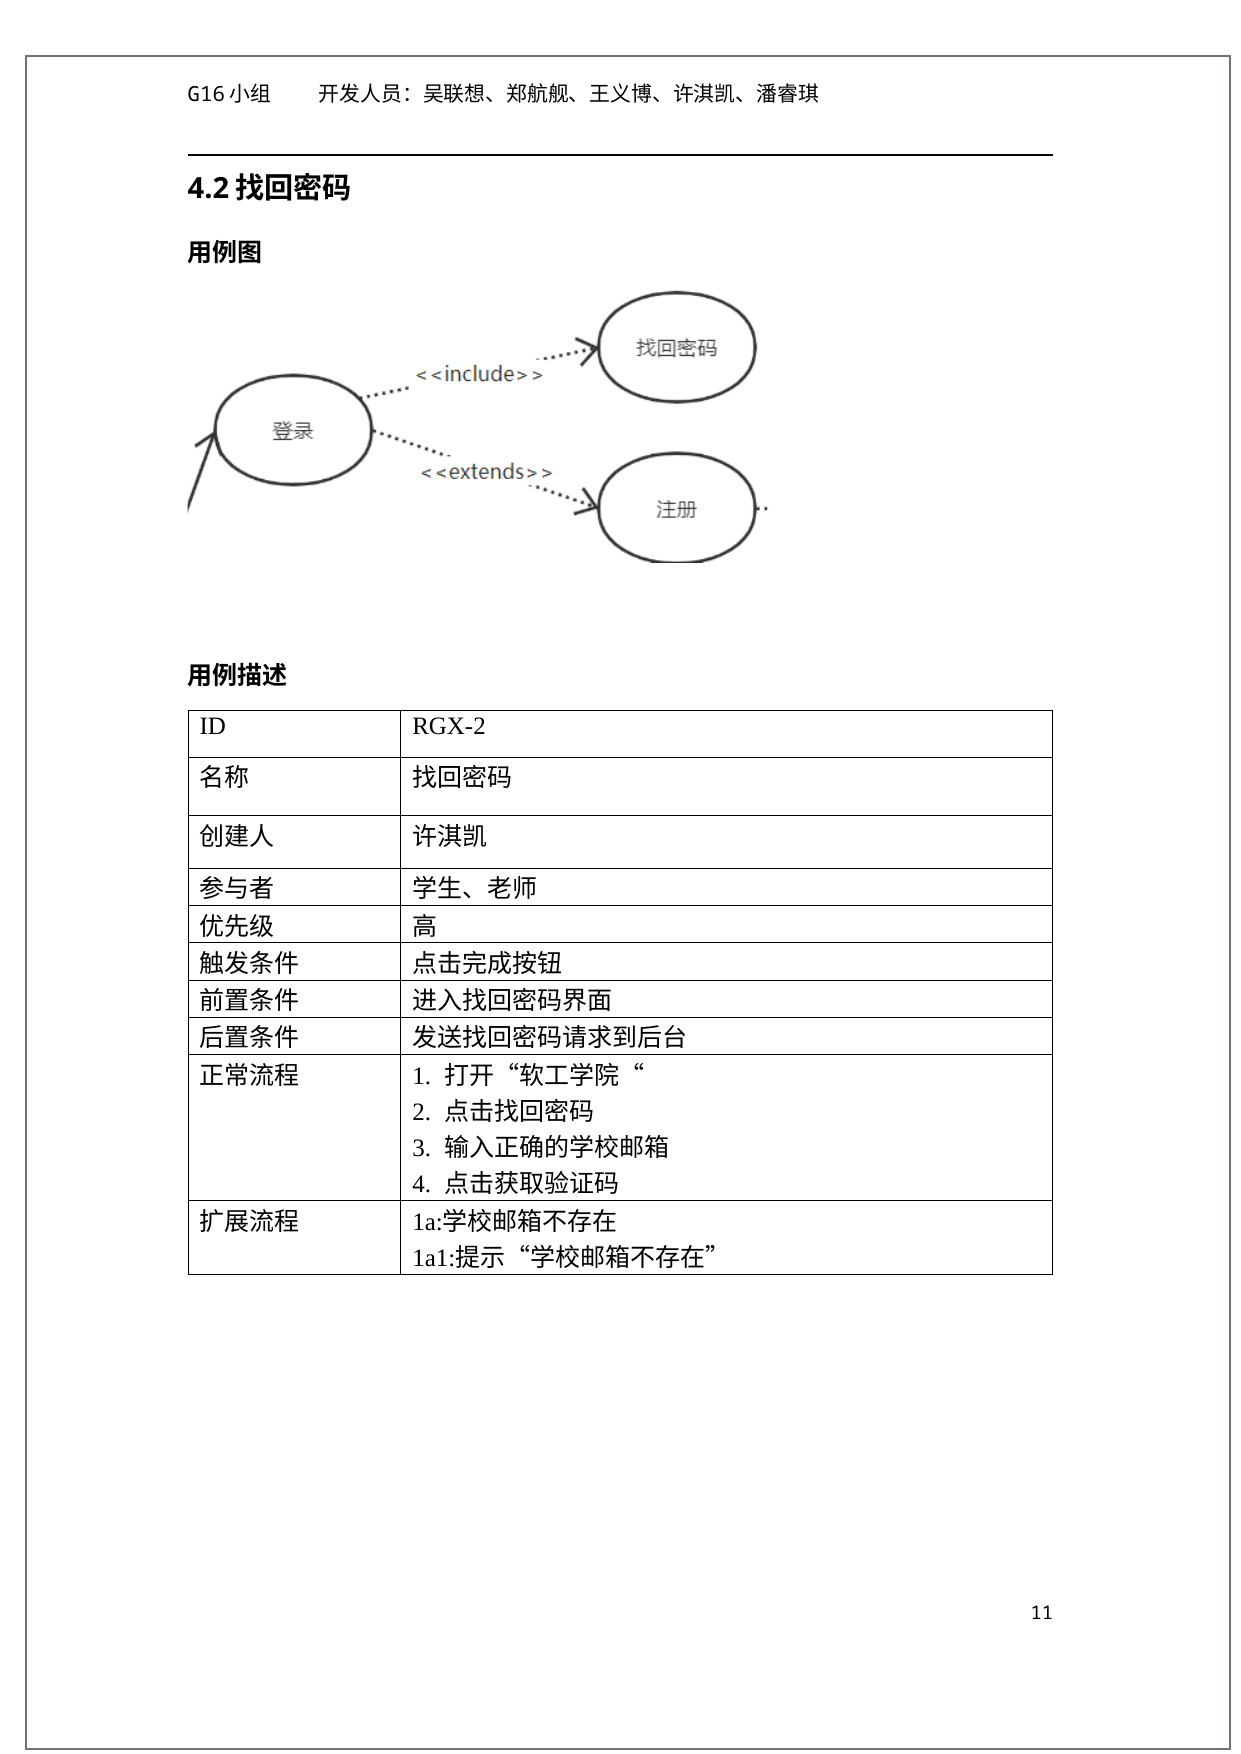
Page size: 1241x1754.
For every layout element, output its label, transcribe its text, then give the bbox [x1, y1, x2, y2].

table_cell 1a:学校邮箱不存在 1a1:提示“学校邮箱不存在” [401, 1201, 1052, 1274]
table_header ID [189, 711, 400, 757]
table_cell 优先级 [189, 906, 400, 942]
table_cell 名称 [189, 758, 400, 815]
table_cell 高 [401, 906, 1052, 942]
table_cell 许淇凯 [401, 816, 1052, 868]
table_cell 发送找回密码请求到后台 [401, 1018, 1052, 1054]
table_cell 触发条件 [189, 943, 400, 979]
table_cell 进入找回密码界面 [401, 981, 1052, 1017]
subtitle 4.2找回密码 [187, 164, 1053, 207]
table_cell 参与者 [189, 869, 400, 905]
table_cell 后置条件 [189, 1018, 400, 1054]
table_cell 点击完成按钮 [401, 943, 1052, 979]
table_cell 前置条件 [189, 981, 400, 1017]
table_cell 创建人 [189, 816, 400, 868]
table_cell 找回密码 [401, 758, 1052, 815]
picture [187, 286, 771, 563]
table_cell 打开“软工学院“ 点击找回密码 输入正确的学校邮箱 点击获取验证码 [401, 1055, 1052, 1200]
table_cell 扩展流程 [189, 1201, 400, 1274]
table_cell 正常流程 [189, 1055, 400, 1200]
table_header RGX-2 [401, 711, 1052, 757]
table_cell 学生、老师 [401, 869, 1052, 905]
subtitle 用例描述 [187, 656, 1053, 692]
subtitle 用例图 [187, 232, 1053, 268]
